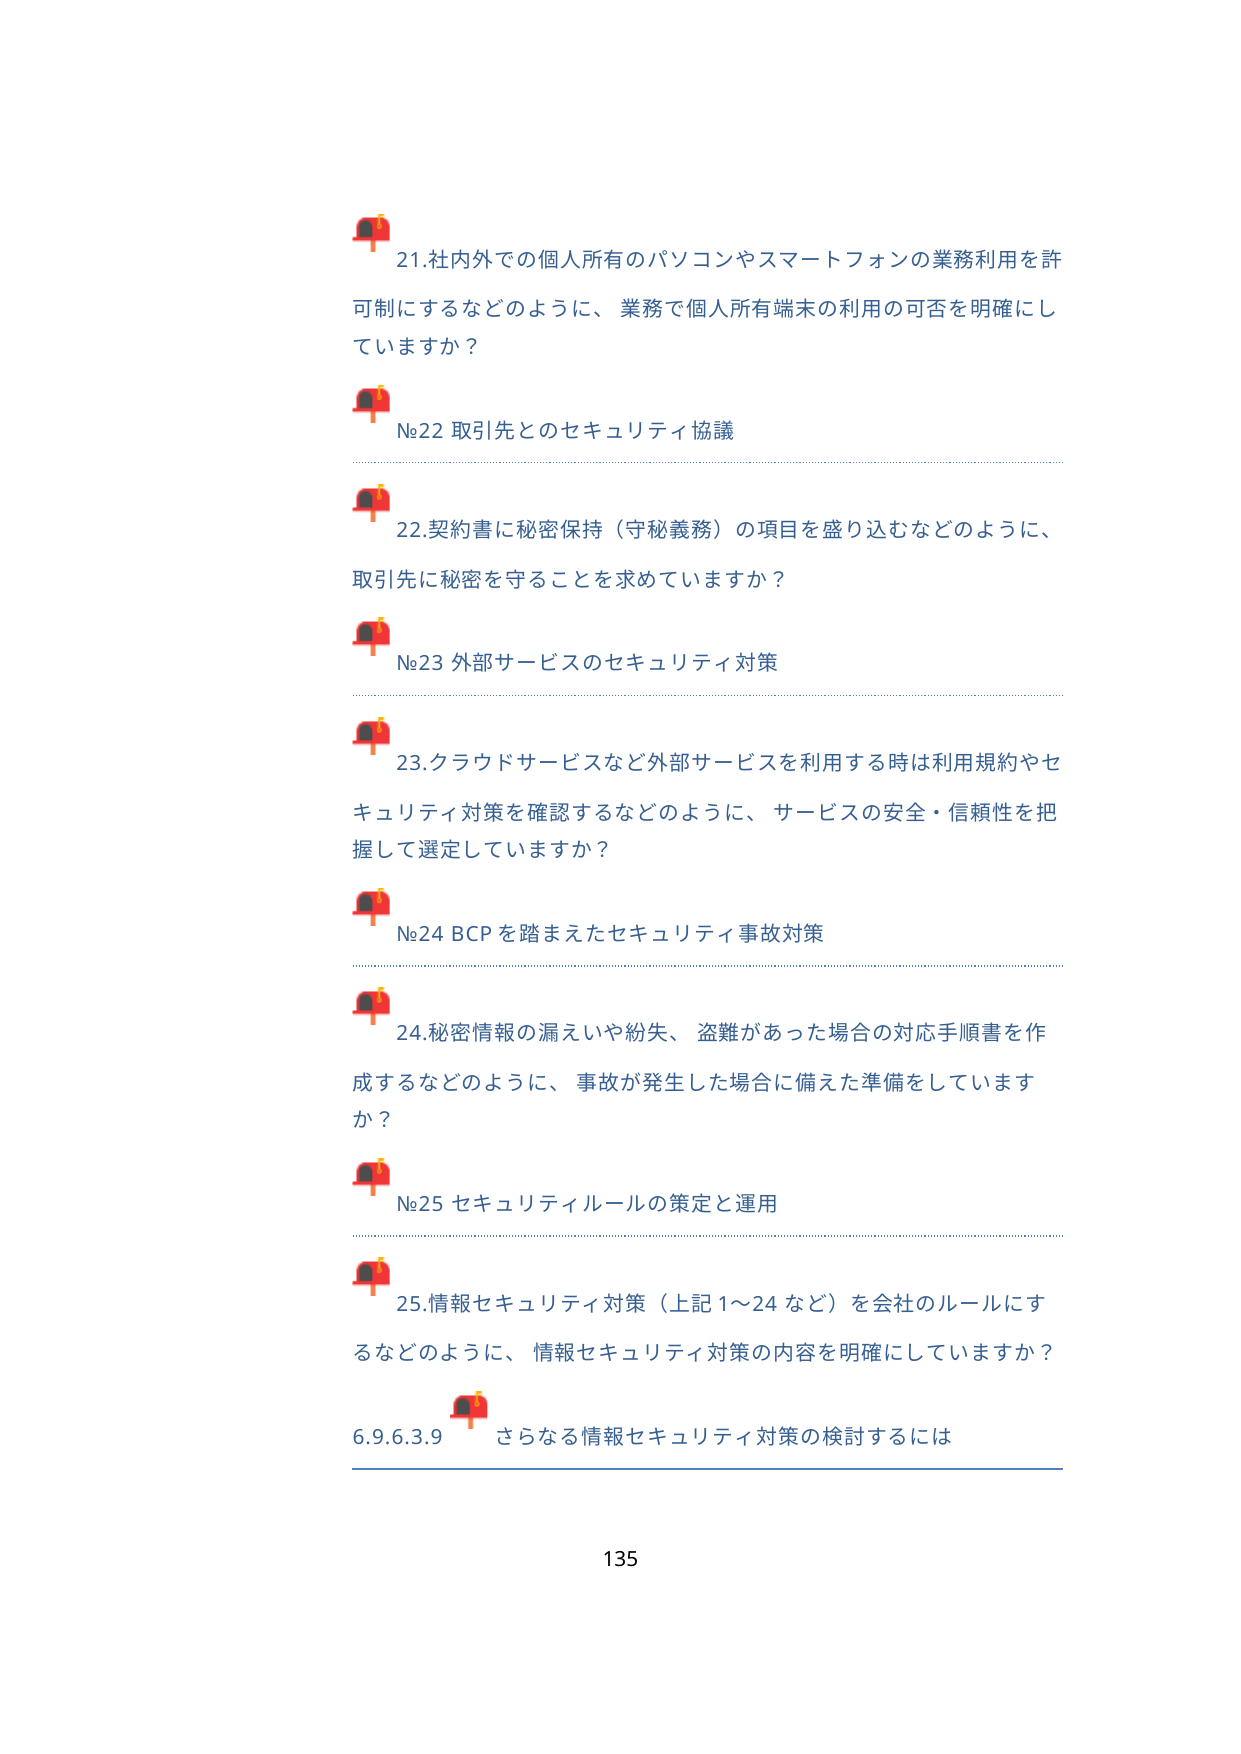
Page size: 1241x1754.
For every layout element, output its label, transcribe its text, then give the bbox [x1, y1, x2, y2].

text 21.社内外での個人所有のパソコンやスマートフォンの業務利用を許可制にするなどのように、 業務で個人所有端末の利用の可否を明確にしていますか？ [352, 214, 1063, 364]
picture [352, 987, 390, 1025]
picture [352, 214, 390, 252]
text 24.秘密情報の漏えいや紛失、 盗難があった場合の対応手順書を作成するなどのように、 事故が発生した場合に備えた準備をしていますか？ [352, 987, 1063, 1137]
picture [352, 385, 390, 423]
picture [352, 1257, 390, 1296]
text さらなる情報セキュリティ対策の検討するには [352, 1391, 1063, 1468]
text №25 セキュリティルールの策定と運用 [352, 1158, 1063, 1237]
picture [450, 1391, 488, 1429]
text №22 取引先とのセキュリティ協議 [352, 385, 1063, 463]
text №23 外部サービスのセキュリティ対策 [352, 618, 1063, 696]
picture [352, 888, 390, 926]
picture [352, 1158, 390, 1196]
picture [352, 617, 390, 656]
text №24 BCPを踏まえたセキュリティ事故対策 [352, 888, 1063, 967]
text 22.契約書に秘密保持（守秘義務）の項目を盛り込むなどのように、 取引先に秘密を守ることを求めていますか？ [352, 484, 1063, 597]
text 25.情報セキュリティ対策（上記1～24 など）を会社のルールにするなどのように、 情報セキュリティ対策の内容を明確にしていますか？ [352, 1258, 1063, 1370]
picture [352, 484, 390, 522]
text 23.クラウドサービスなど外部サービスを利用する時は利用規約やセキュリティ対策を確認するなどのように、 サービスの安全・信頼性を把握して選定していますか？ [352, 717, 1063, 867]
picture [352, 717, 390, 755]
